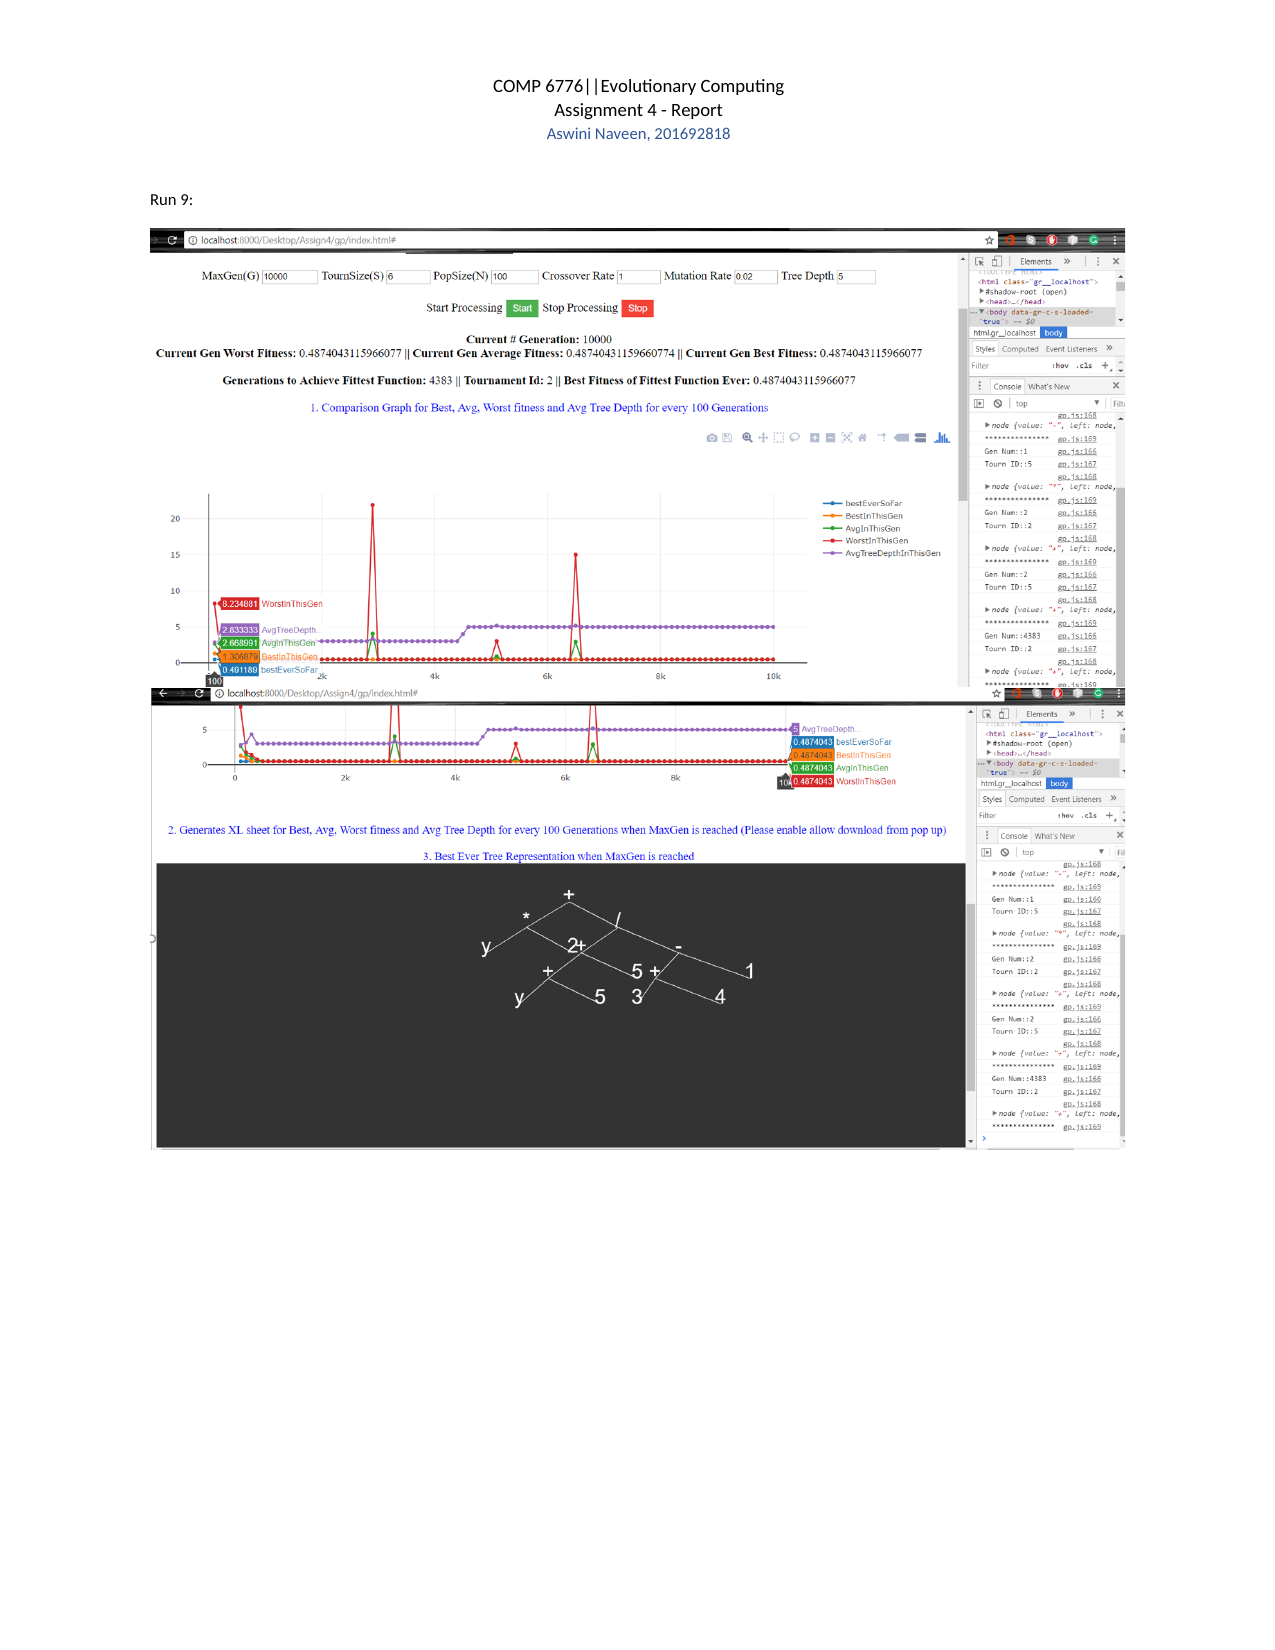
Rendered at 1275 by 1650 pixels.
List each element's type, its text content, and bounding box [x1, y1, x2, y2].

picture [150, 688, 1125, 1150]
text Run 9: [150, 189, 1125, 210]
picture [150, 228, 1125, 687]
